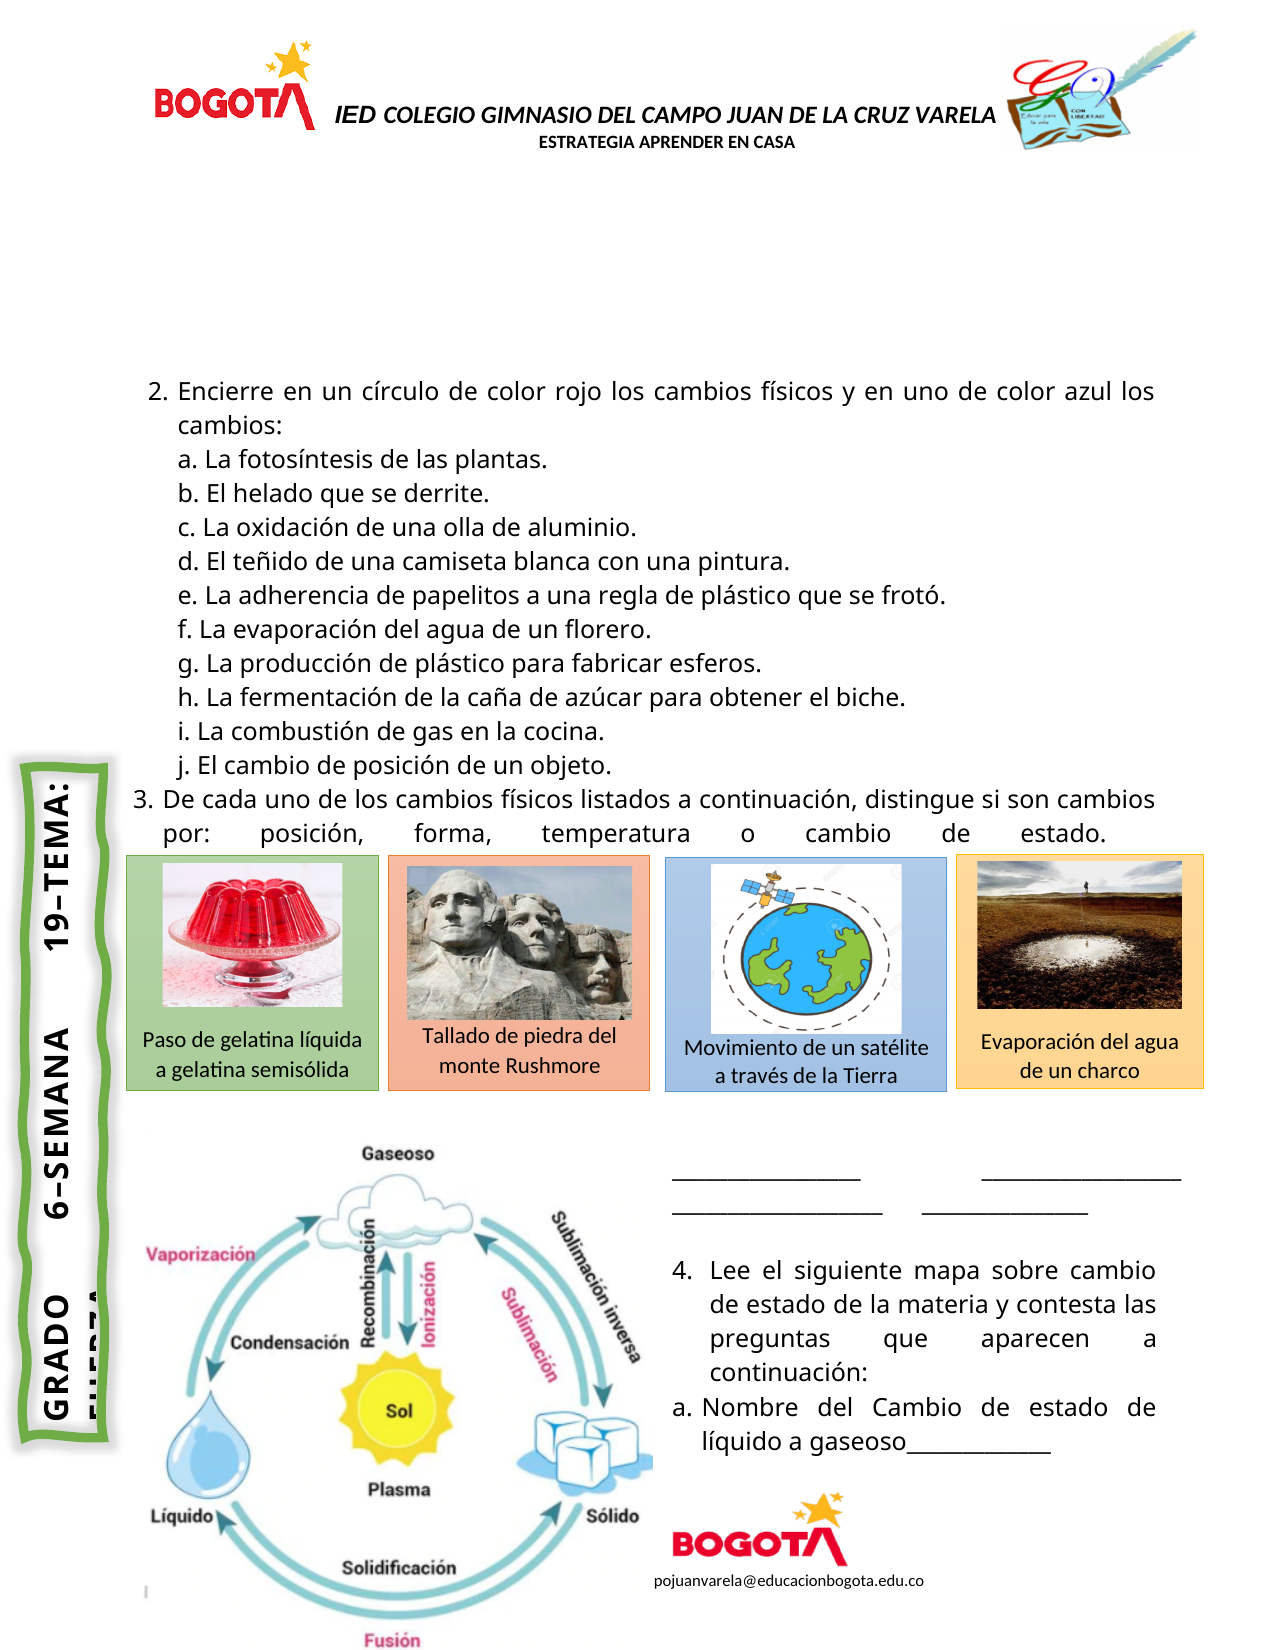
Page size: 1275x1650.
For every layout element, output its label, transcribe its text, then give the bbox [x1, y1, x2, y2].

text _________________ __________________ ___________________ _______________ [652, 1151, 1181, 1219]
text a. La fotosíntesis de las plantas. [177, 441, 1157, 476]
picture [162, 863, 343, 1007]
text e. La adherencia de papelitos a una regla de plástico que se frotó. [177, 578, 1157, 612]
text c. La oxidación de una olla de aluminio. [177, 509, 1157, 544]
text b. El helado que se derrite. [177, 476, 1157, 509]
list Nombre del Cambio de estado de líquido a gaseoso_____________ [652, 1389, 1157, 1457]
picture [407, 866, 633, 1020]
picture [977, 861, 1182, 1009]
text j. El cambio de posición de un objeto. [177, 748, 1157, 782]
picture [711, 864, 902, 1034]
text i. La combustión de gas en la cocina. [177, 714, 1157, 748]
picture [1005, 26, 1199, 151]
picture [109, 17, 355, 166]
list Encierre en un círculo de color rojo los cambios físicos y en uno de color azul los cambios: [148, 373, 1157, 441]
text h. La fermentación de la caña de azúcar para obtener el biche. [177, 680, 1157, 714]
list Lee el siguiente mapa sobre cambio de estado de la materia y contesta las preguntas que aparecen a continuación: [652, 1253, 1157, 1389]
text d. El teñido de una camiseta blanca con una pintura. [177, 544, 1157, 578]
list De cada uno de los cambios físicos listados a continuación, distingue si son cambios por: posición, forma, temperatura o cambio de estado. [133, 782, 1157, 878]
picture [143, 1126, 860, 1650]
text g. La producción de plástico para fabricar esferos. [177, 646, 1157, 680]
text f. La evaporación del agua de un florero. [177, 612, 1157, 646]
